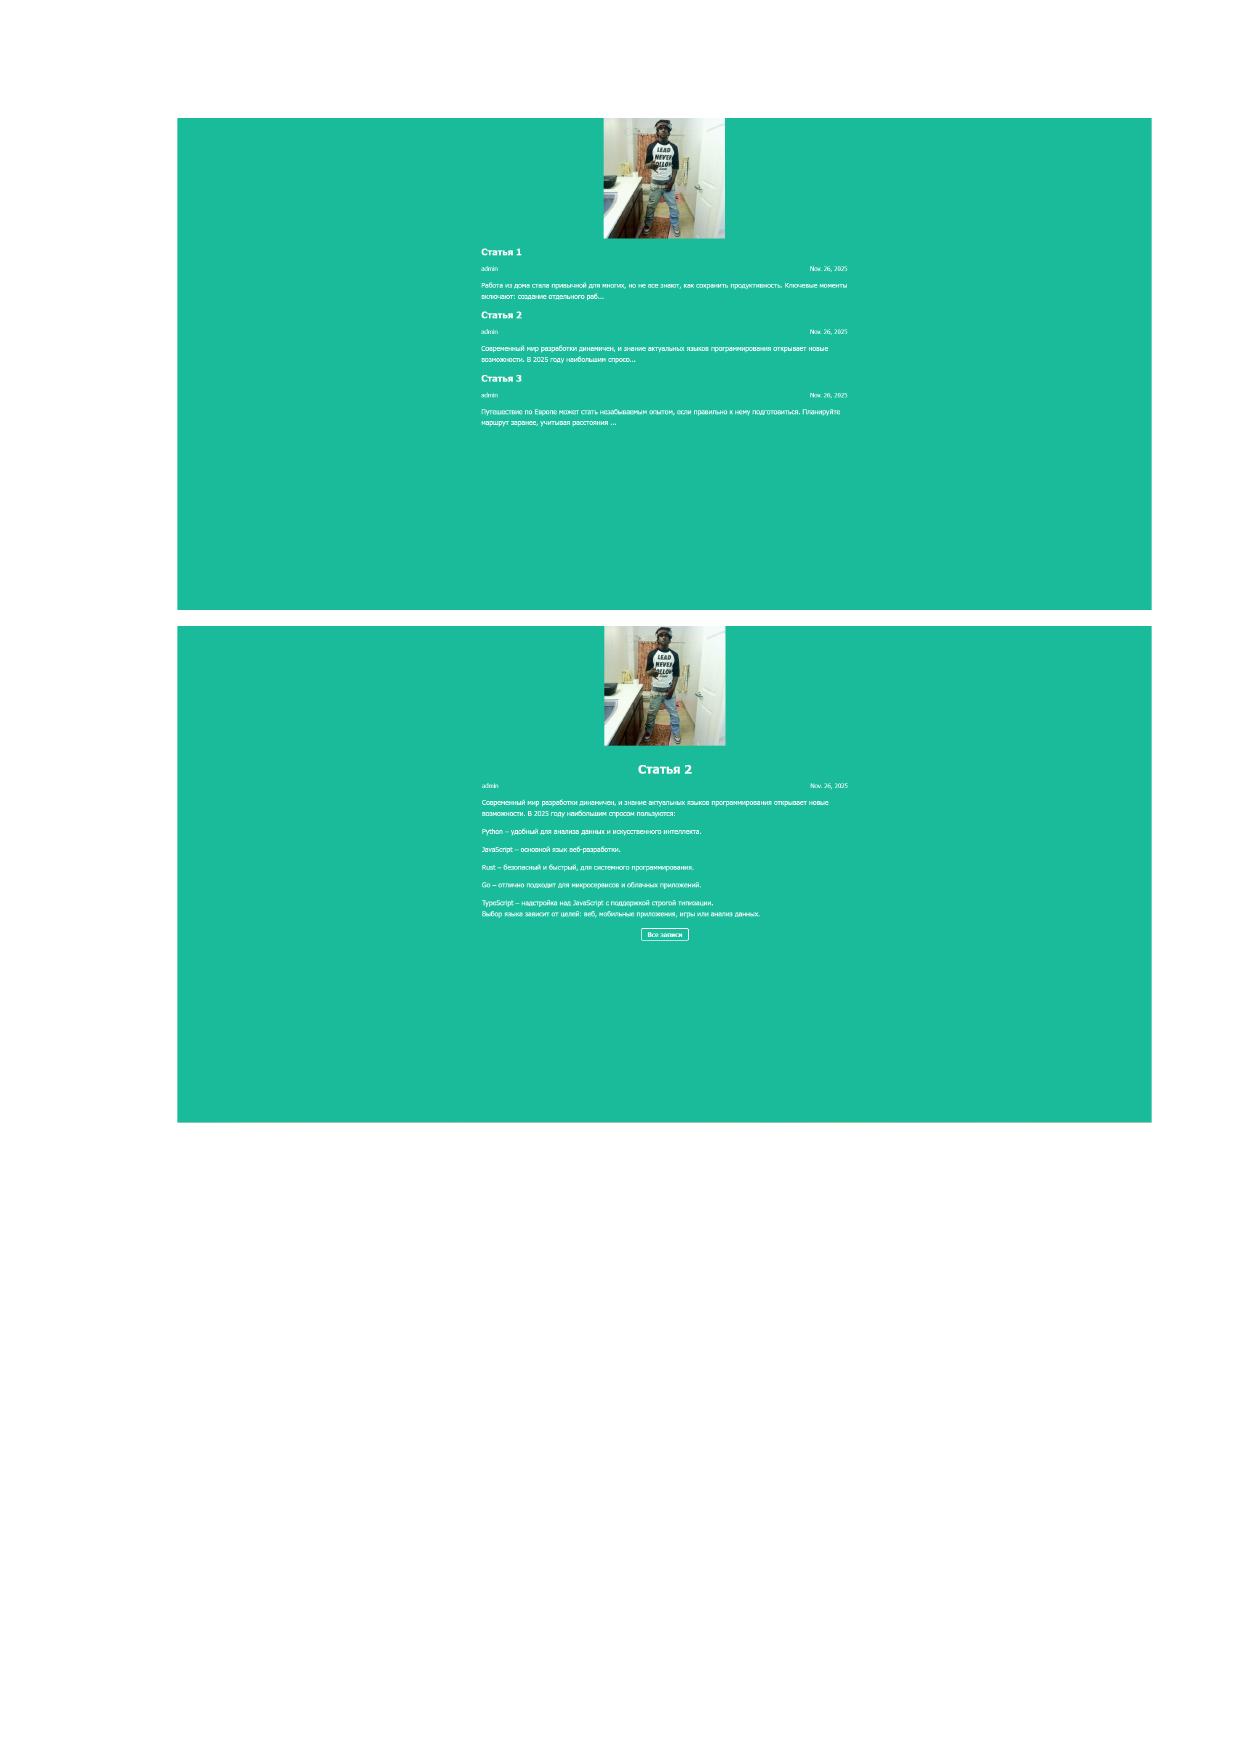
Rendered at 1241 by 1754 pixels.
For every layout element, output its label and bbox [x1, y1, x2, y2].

picture [177, 626, 1152, 1123]
picture [177, 118, 1152, 610]
